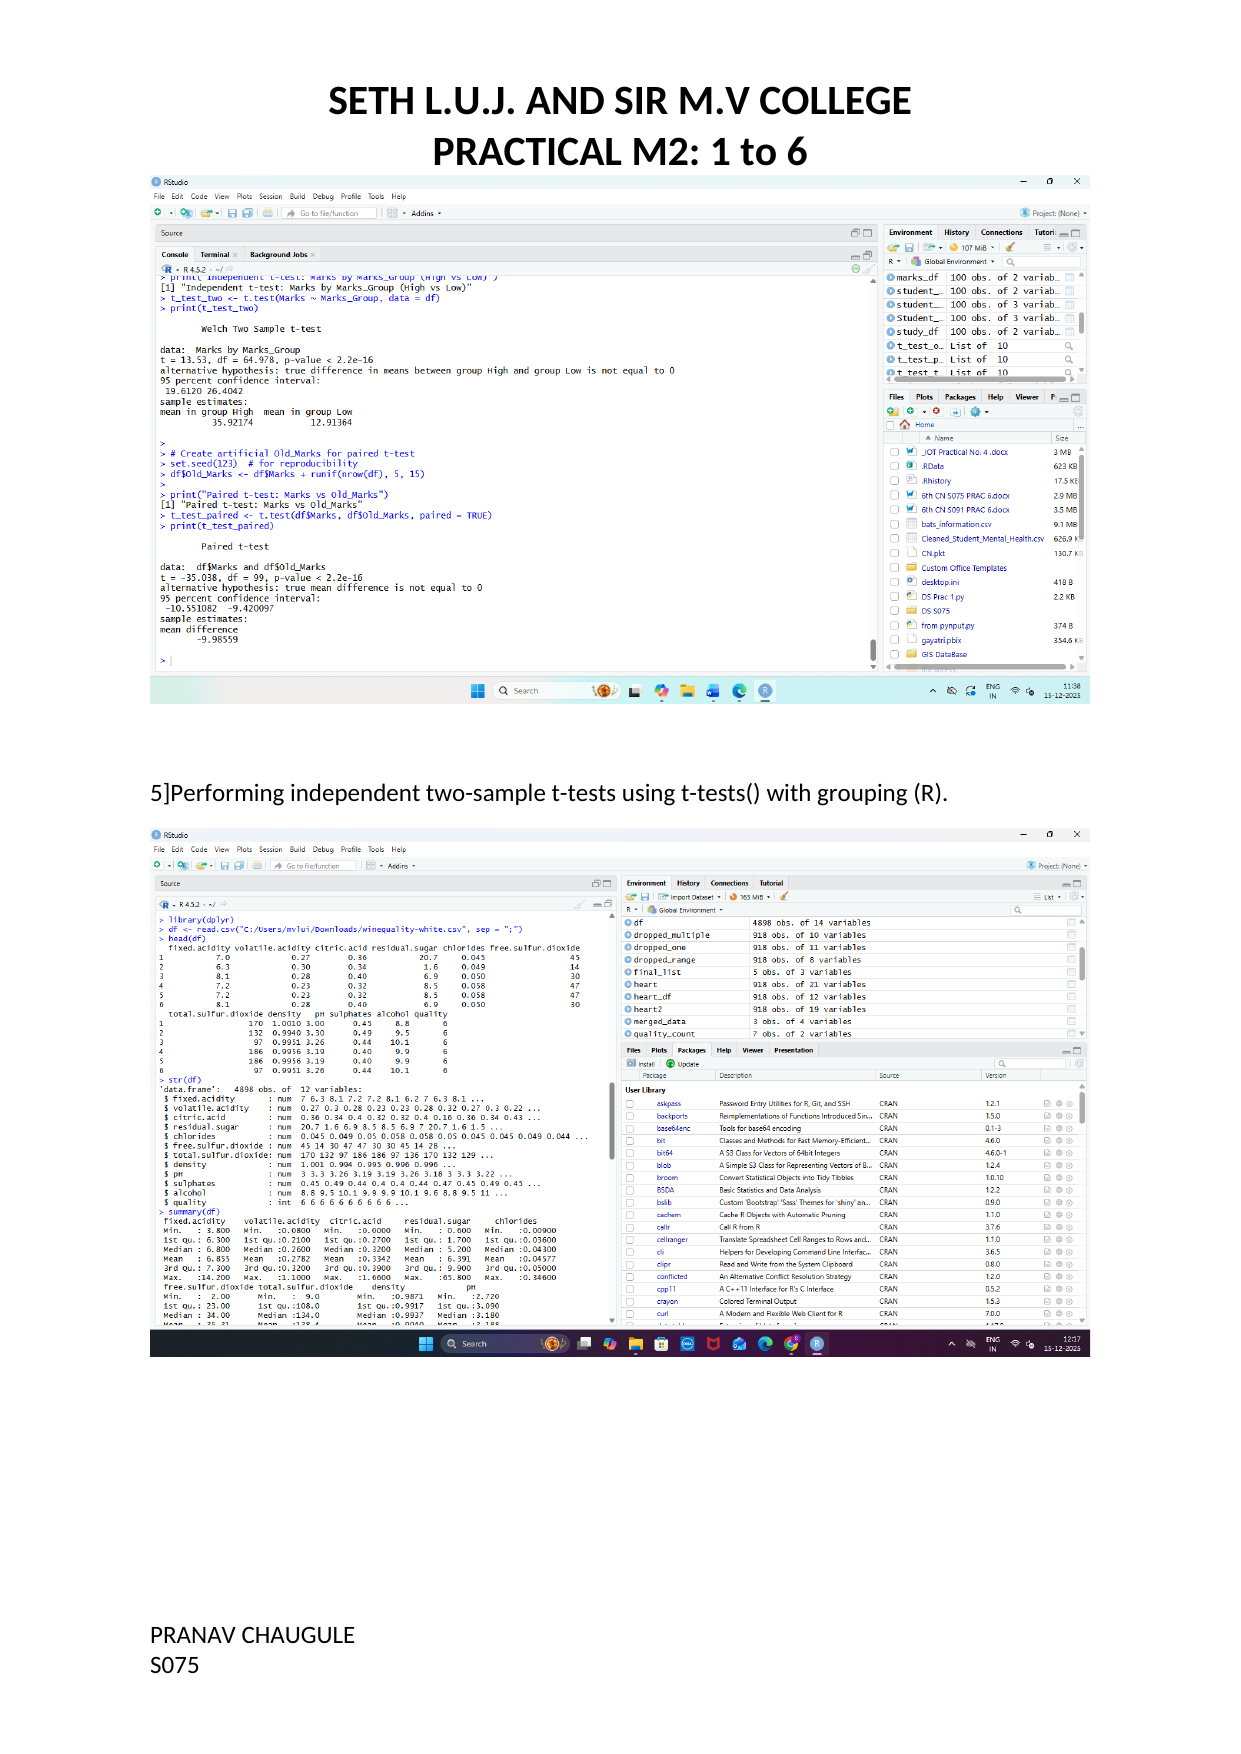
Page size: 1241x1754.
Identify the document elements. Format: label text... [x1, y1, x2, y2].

text 5]Performing independent two-sample t-tests using t-tests() with grouping (R). [150, 777, 1090, 807]
picture [150, 175, 1091, 704]
picture [150, 828, 1091, 1357]
